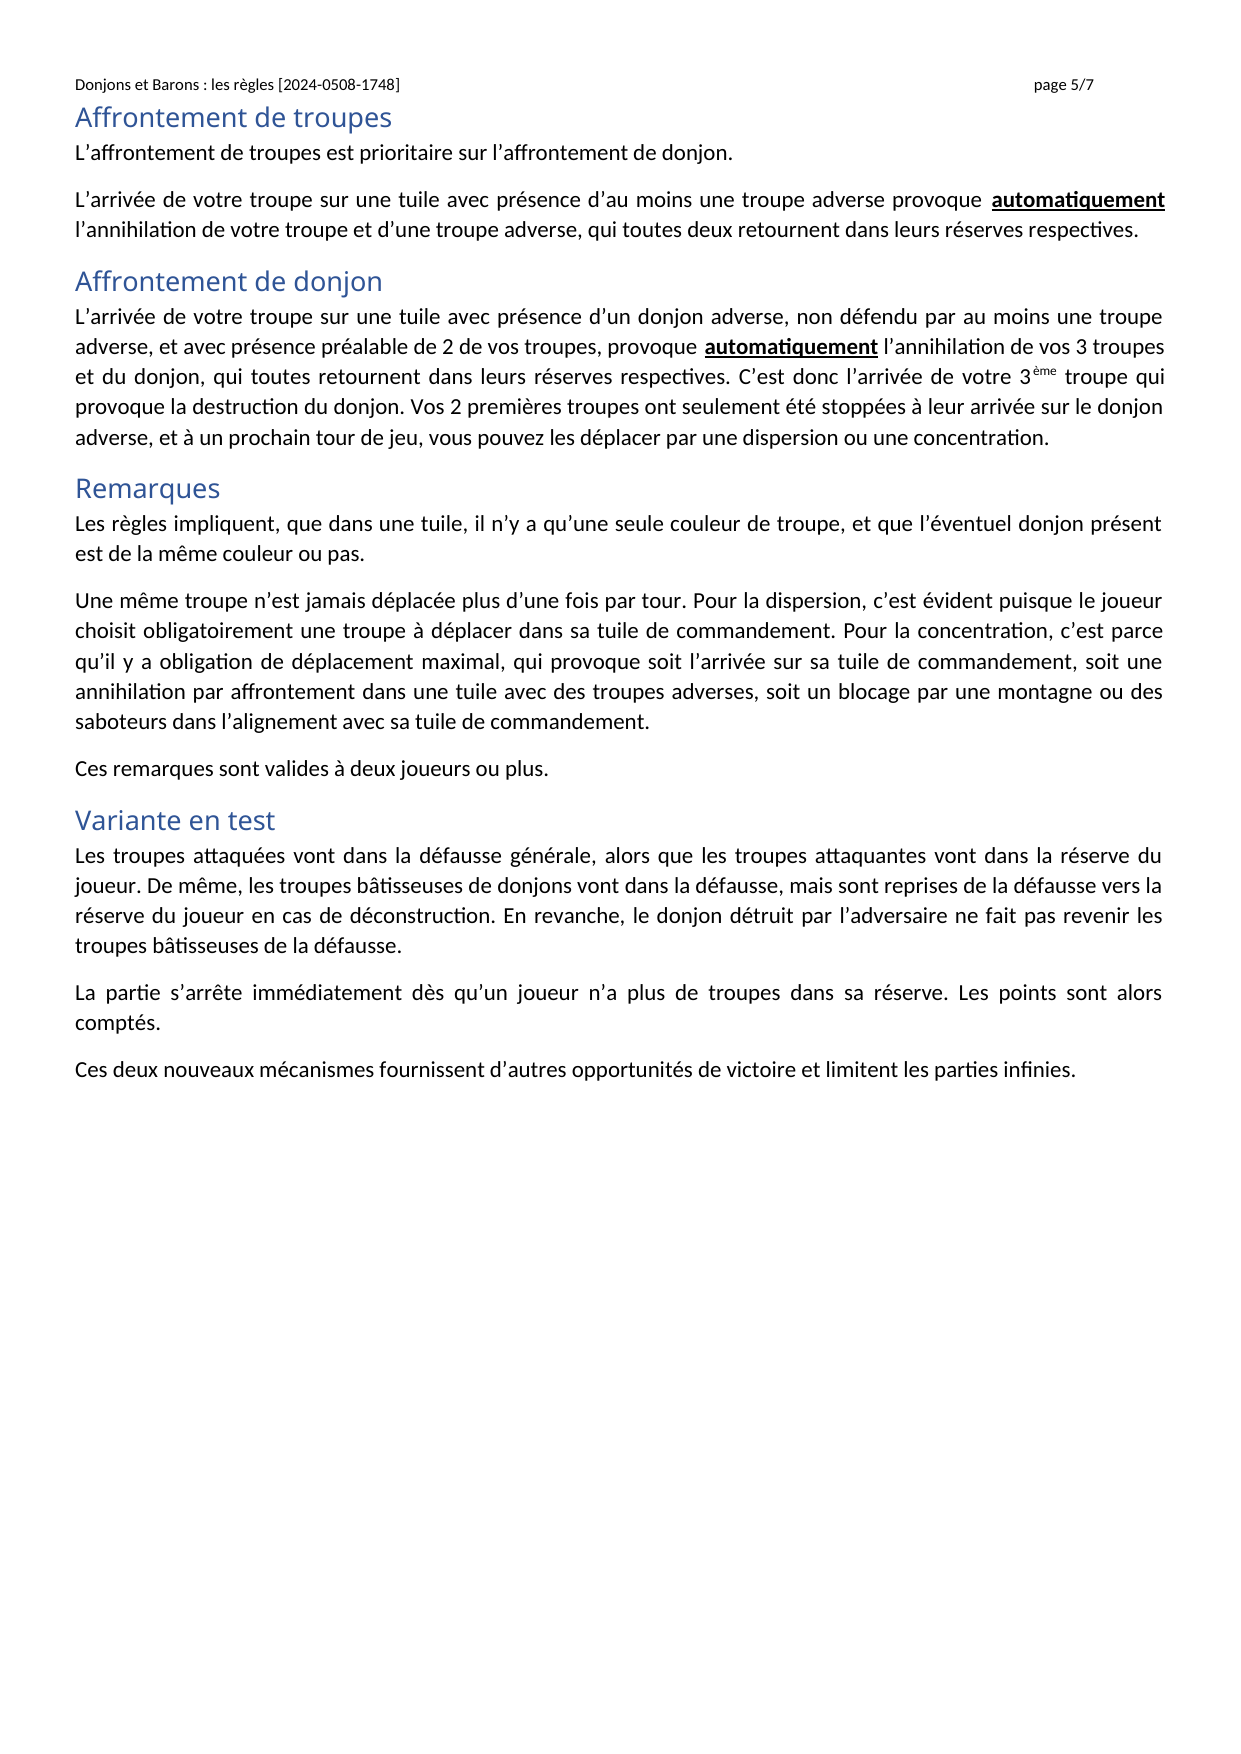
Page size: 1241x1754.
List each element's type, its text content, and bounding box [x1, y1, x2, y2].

subtitle Variante en test [75, 801, 1165, 838]
subtitle Affrontement de troupes [75, 98, 1165, 135]
text L’arrivée de votre troupe sur une tuile avec présence d’un donjon adverse, non défendu par au moins une troupe adverse, et avec présence préalable de 2 de vos troupes, provoque automatiquement l’annihilation de vos 3 troupes et du donjon, qui toutes retournent dans leurs réserves respectives. C’est donc l’arrivée de votre 3ème troupe qui provoque la destruction du donjon. Vos 2 premières troupes ont seulement été stoppées à leur arrivée sur le donjon adverse, et à un prochain tour de jeu, vous pouvez les déplacer par une dispersion ou une concentration. [75, 302, 1165, 451]
text Une même troupe n’est jamais déplacée plus d’une fois par tour. Pour la dispersion, c’est évident puisque le joueur choisit obligatoirement une troupe à déplacer dans sa tuile de commandement. Pour la concentration, c’est parce qu’il y a obligation de déplacement maximal, qui provoque soit l’arrivée sur sa tuile de commandement, soit une annihilation par affrontement dans une tuile avec des troupes adverses, soit un blocage par une montagne ou des saboteurs dans l’alignement avec sa tuile de commandement. [75, 586, 1165, 735]
text La partie s’arrête immédiatement dès qu’un joueur n’a plus de troupes dans sa réserve. Les points sont alors comptés. [75, 978, 1165, 1036]
subtitle Remarques [75, 469, 1165, 506]
subtitle Affrontement de donjon [75, 262, 1165, 299]
text Ces deux nouveaux mécanismes fournissent d’autres opportunités de victoire et limitent les parties infinies. [75, 1055, 1165, 1083]
text Ces remarques sont valides à deux joueurs ou plus. [75, 754, 1165, 782]
text L’affrontement de troupes est prioritaire sur l’affrontement de donjon. [75, 138, 1165, 166]
text Les troupes attaquées vont dans la défausse générale, alors que les troupes attaquantes vont dans la réserve du joueur. De même, les troupes bâtisseuses de donjons vont dans la défausse, mais sont reprises de la défausse vers la réserve du joueur en cas de déconstruction. En revanche, le donjon détruit par l’adversaire ne fait pas revenir les troupes bâtisseuses de la défausse. [75, 841, 1165, 959]
text L’arrivée de votre troupe sur une tuile avec présence d’au moins une troupe adverse provoque automatiquement l’annihilation de votre troupe et d’une troupe adverse, qui toutes deux retournent dans leurs réserves respectives. [75, 185, 1165, 243]
text Les règles impliquent, que dans une tuile, il n’y a qu’une seule couleur de troupe, et que l’éventuel donjon présent est de la même couleur ou pas. [75, 509, 1165, 567]
